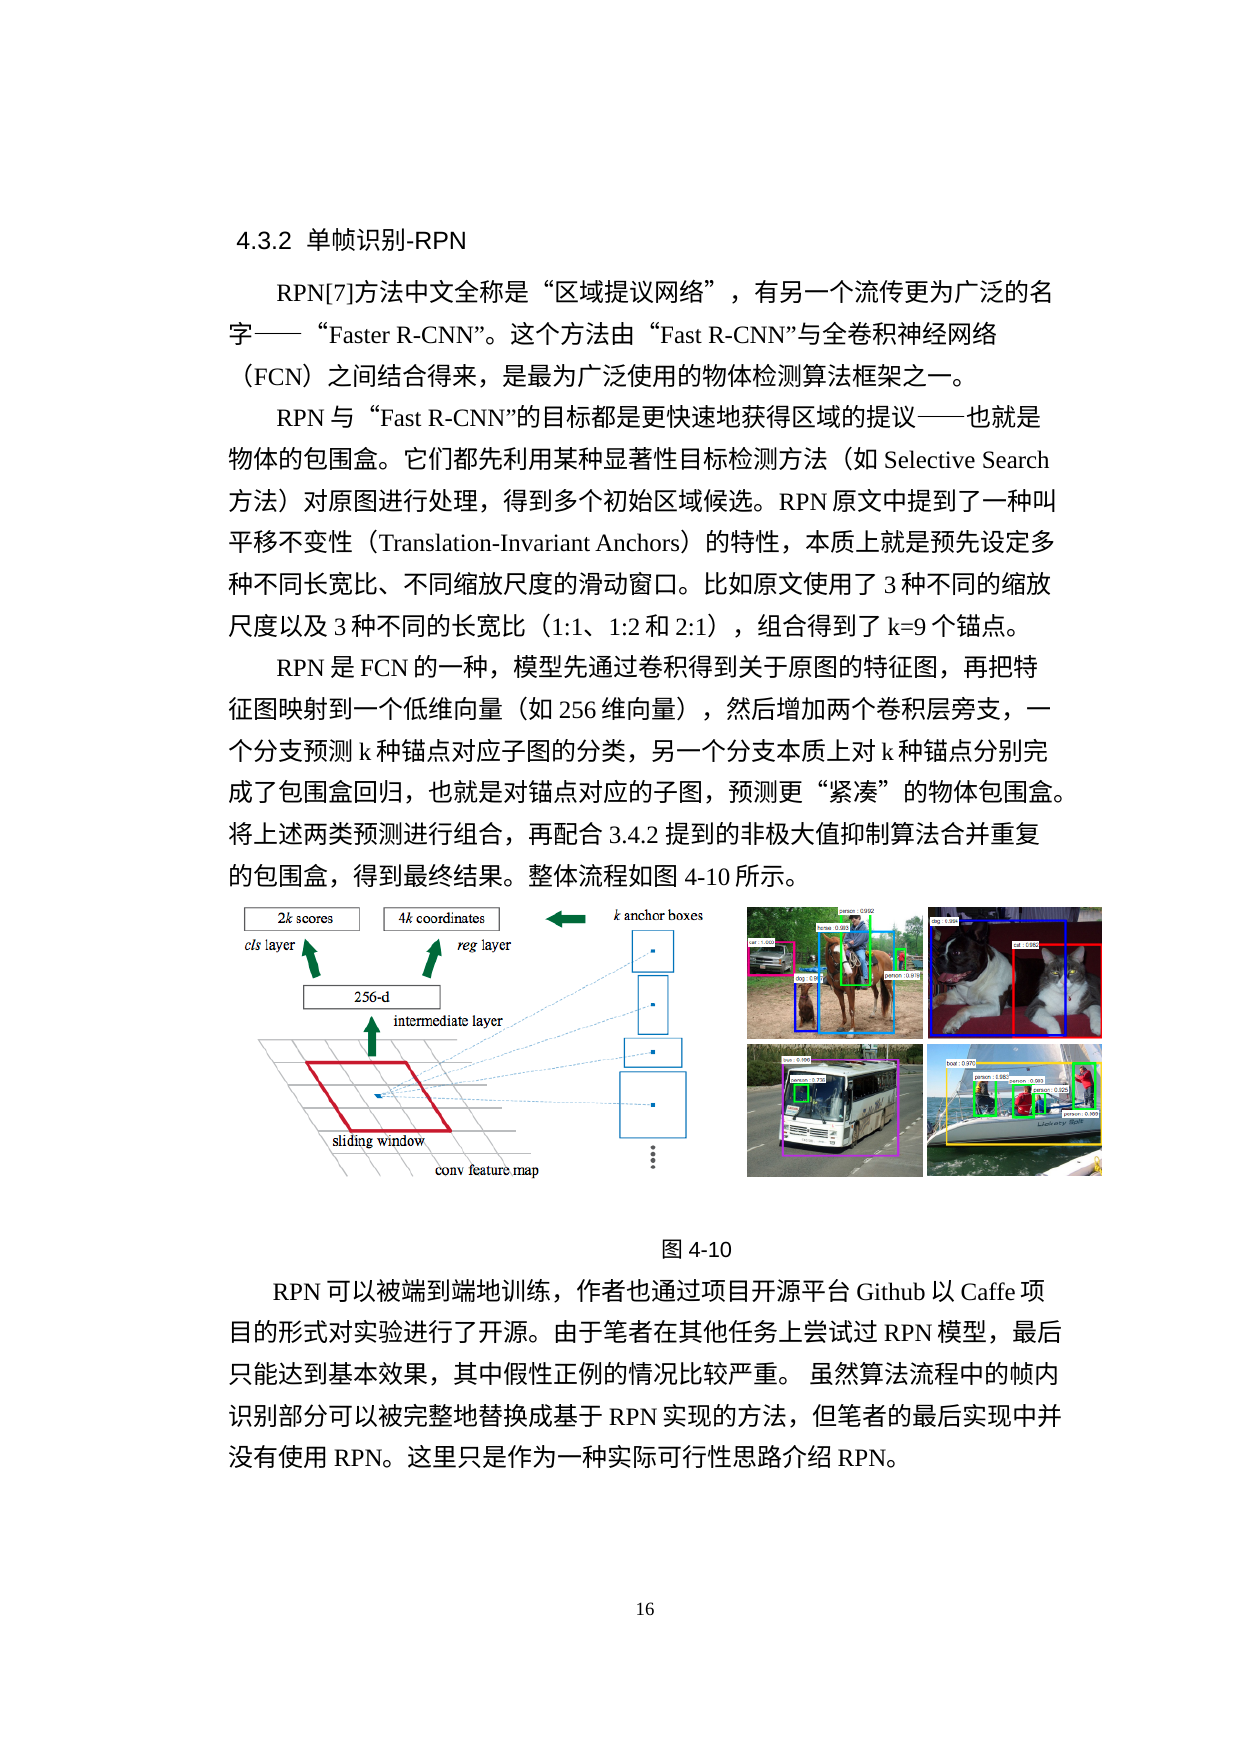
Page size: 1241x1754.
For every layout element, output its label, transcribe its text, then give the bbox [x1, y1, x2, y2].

picture [236, 898, 1110, 1200]
subtitle 单帧识别-RPN [236, 224, 1063, 256]
text RPN与“Fast R-CNN”的目标都是更快速地获得区域的提议——也就是物体的包围盒。它们都先利用某种显著性目标检测方法（如Selective Search方法）对原图进行处理，得到多个初始区域候选。RPN原文中提到了一种叫平移不变性（Translation-Invariant Anchors）的特性，本质上就是预先设定多种不同长宽比、不同缩放尺度的滑动窗口。比如原文使用了3种不同的缩放尺度以及3种不同的长宽比（1:1、1:2和2:1），组合得到了k=9个锚点。 [229, 393, 1063, 643]
text RPN[7]方法中文全称是“区域提议网络”，有另一个流传更为广泛的名字——“Faster R-CNN”。这个方法由“Fast R-CNN”与全卷积神经网络（FCN）之间结合得来，是最为广泛使用的物体检测算法框架之一。 [229, 268, 1063, 393]
